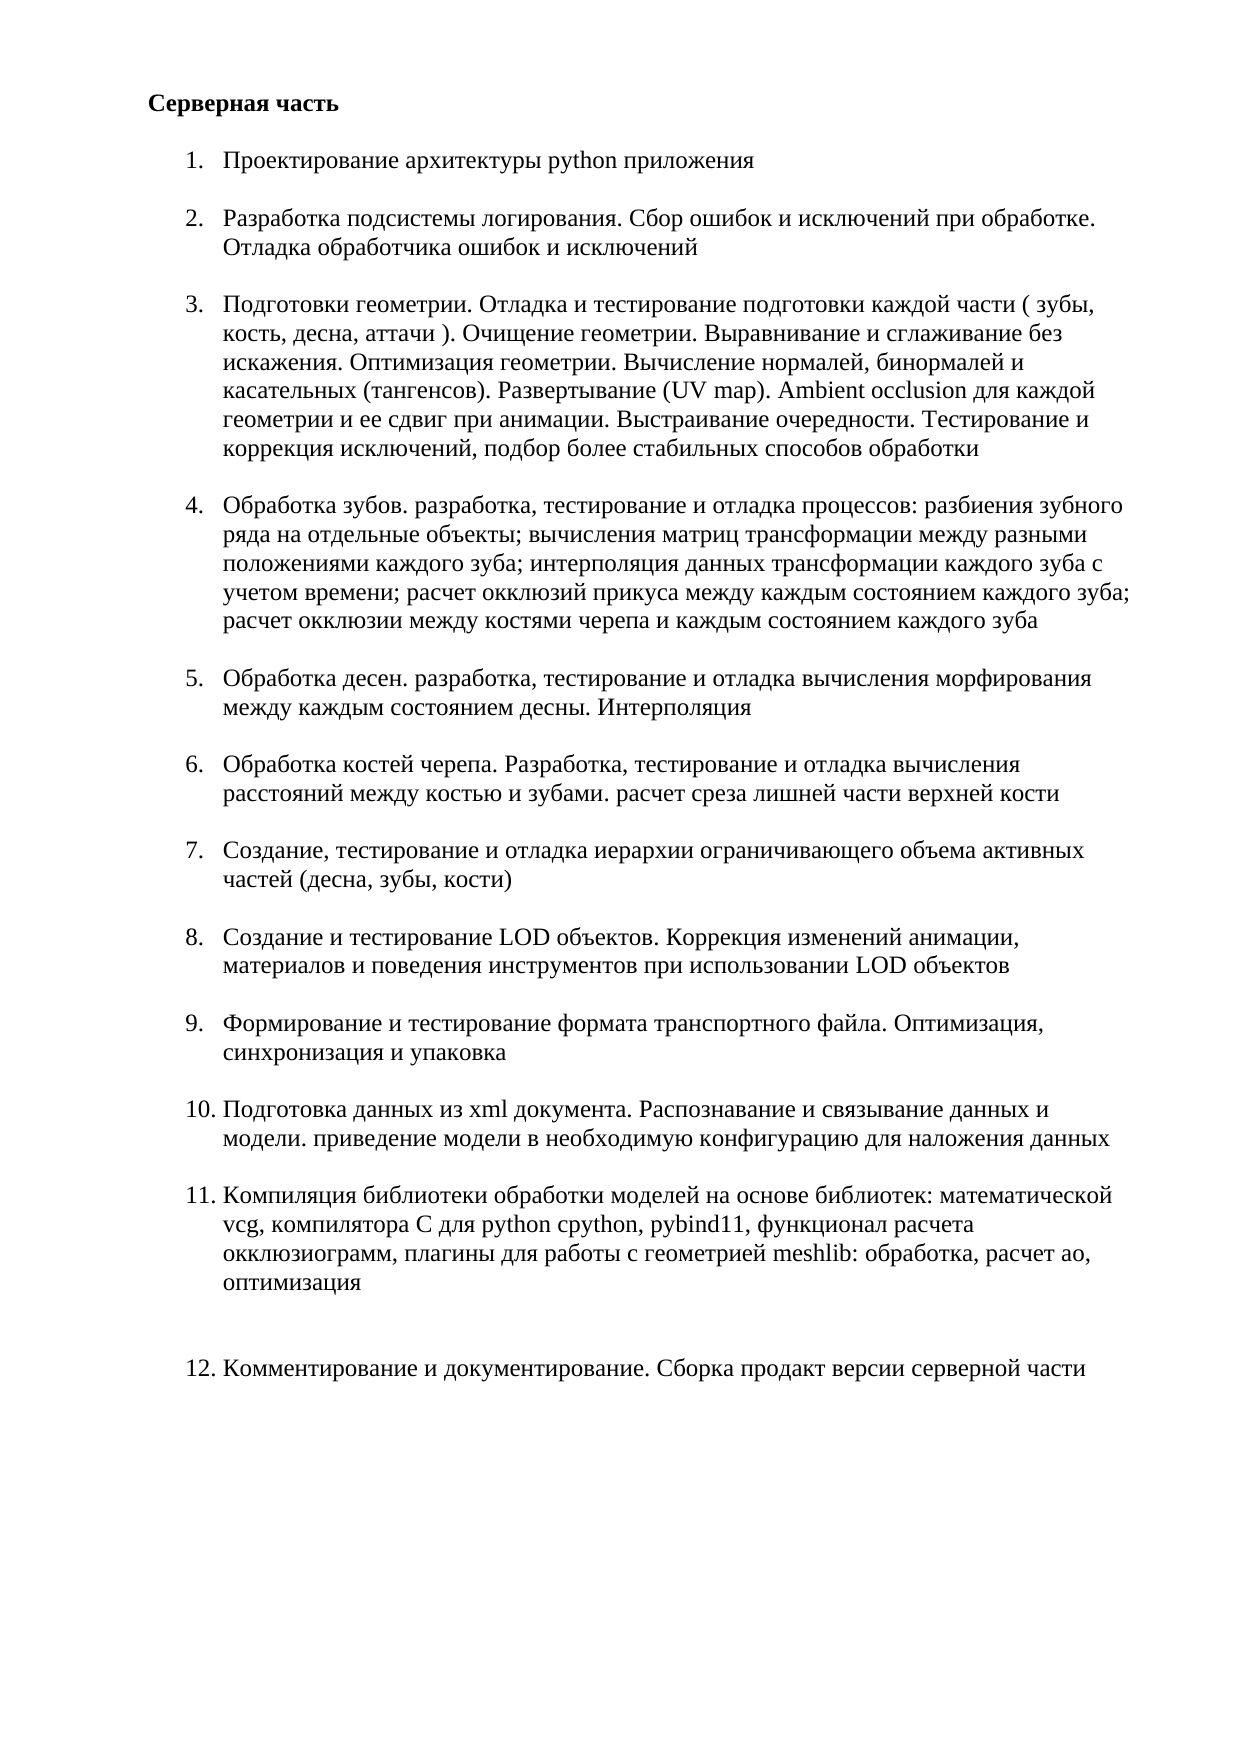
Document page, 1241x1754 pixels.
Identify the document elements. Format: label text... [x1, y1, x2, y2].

list Создание и тестирование LOD объектов. Коррекция изменений анимации, материалов и поведения инструментов при использовании LOD объектов [185, 922, 1137, 979]
text Серверная часть [148, 88, 1137, 117]
list Разработка подсистемы логирования. Сбор ошибок и исключений при обработке. Отладка обработчика ошибок и исключений [185, 203, 1137, 260]
list Обработка зубов. разработка, тестирование и отладка процессов: разбиения зубного ряда на отдельные объекты; вычисления матриц трансформации между разными положениями каждого зуба; интерполяция данных трансформации каждого зуба с учетом времени; расчет окклюзий прикуса между каждым состоянием каждого зуба; расчет окклюзии между костями черепа и каждым состоянием каждого зуба [185, 490, 1137, 634]
list Создание, тестирование и отладка иерархии ограничивающего объема активных частей (десна, зубы, кости) [185, 835, 1137, 893]
list Обработка десен. разработка, тестирование и отладка вычисления морфирования между каждым состоянием десны. Интерполяция [185, 663, 1137, 720]
list Подготовки геометрии. Отладка и тестирование подготовки каждой части ( зубы, кость, десна, аттачи ). Очищение геометрии. Выравнивание и сглаживание без искажения. Оптимизация геометрии. Вычисление нормалей, бинормалей и касательных (тангенсов). Развертывание (UV map). Ambient occlusion для каждой геометрии и ее сдвиг при анимации. Выстраивание очередности. Тестирование и коррекция исключений, подбор более стабильных способов обработки [185, 289, 1137, 462]
list Подготовка данных из xml документа. Распознавание и связывание данных и модели. приведение модели в необходимую конфигурацию для наложения данных [185, 1094, 1137, 1152]
list Формирование и тестирование формата транспортного файла. Оптимизация, синхронизация и упаковка [185, 1008, 1137, 1065]
list Компиляция библиотеки обработки моделей на основе библиотек: математической vcg, компилятора C для python cpython, pybind11, функционал расчета окклюзиограмм, плагины для работы с геометрией meshlib: обработка, расчет ао, оптимизация [185, 1180, 1137, 1295]
list Обработка костей черепа. Разработка, тестирование и отладка вычисления расстояний между костью и зубами. расчет среза лишней части верхней кости [185, 749, 1137, 807]
list Комментирование и документирование. Сборка продакт версии серверной части [185, 1353, 1137, 1382]
list Проектирование архитектуры python приложения [185, 145, 1137, 174]
